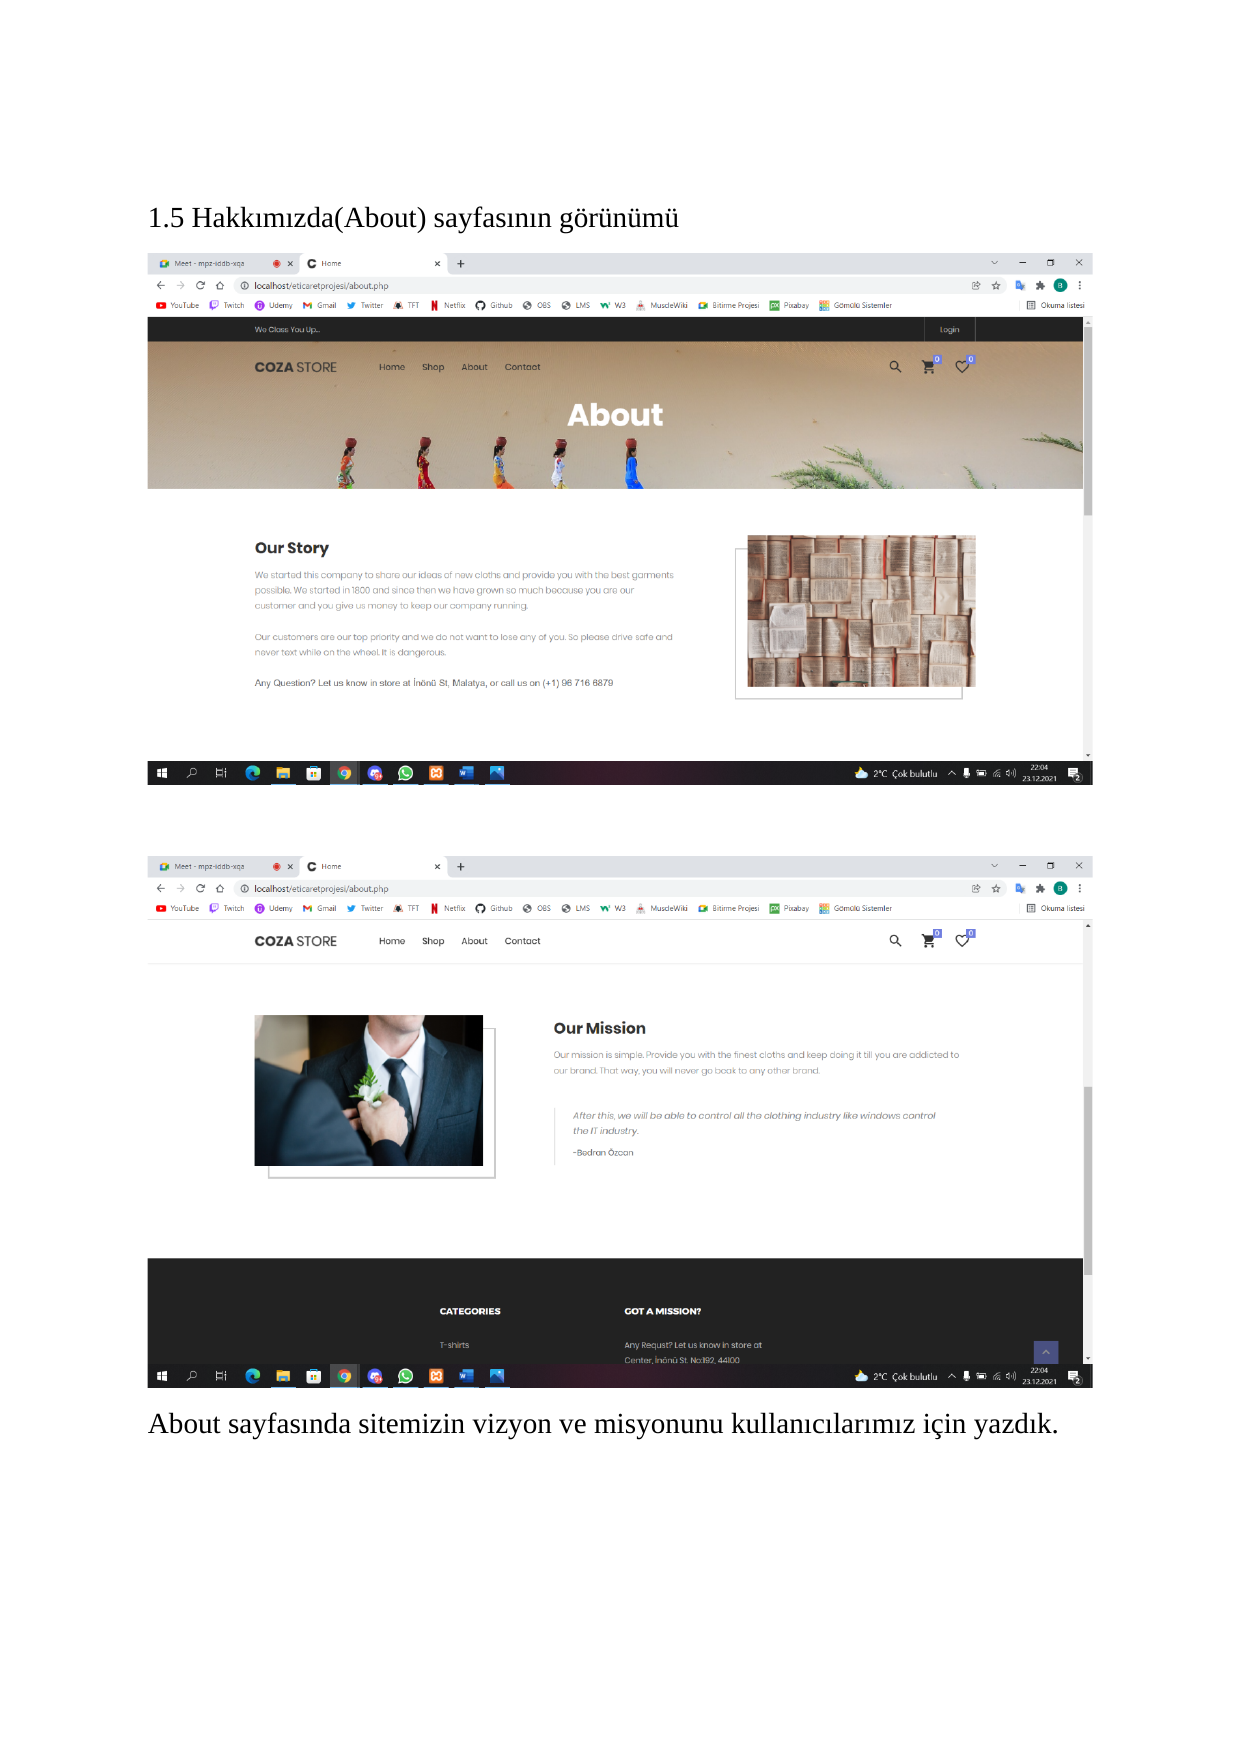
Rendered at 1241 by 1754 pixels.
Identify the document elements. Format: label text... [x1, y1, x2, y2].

text 1.5 Hakkımızda(About) sayfasının görünümü [148, 200, 1093, 234]
picture [147, 856, 1093, 1388]
picture [147, 253, 1093, 785]
text About sayfasında sitemizin vizyon ve misyonunu kullanıcılarımız için yazdık. [148, 1407, 1093, 1440]
